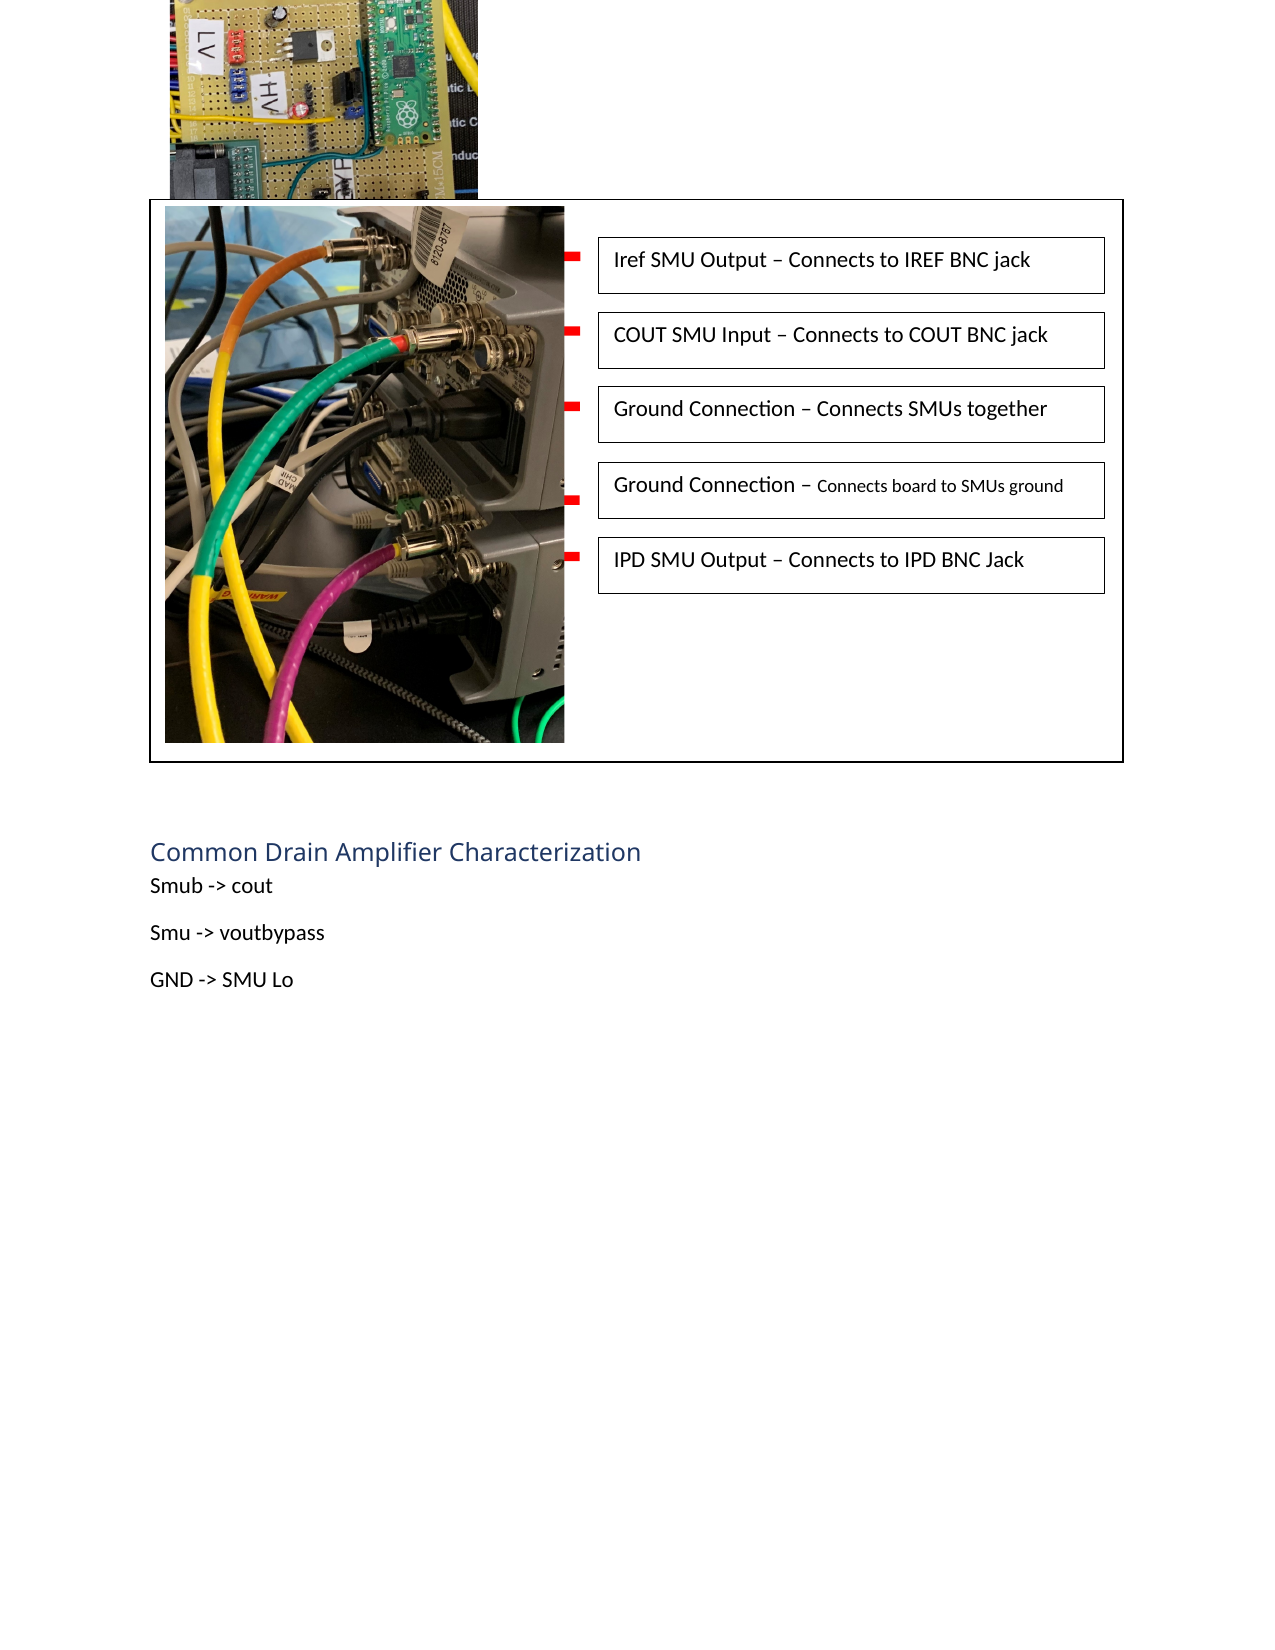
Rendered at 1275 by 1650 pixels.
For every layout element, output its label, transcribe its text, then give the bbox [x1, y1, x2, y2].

text Smu -> voutbypass [150, 918, 1125, 946]
text GND -> SMU Lo [150, 965, 1125, 993]
subtitle Common Drain Amplifier Characterization [150, 834, 1125, 868]
text Smub -> cout [150, 871, 1125, 899]
picture [165, 206, 565, 743]
picture [169, 0, 478, 199]
